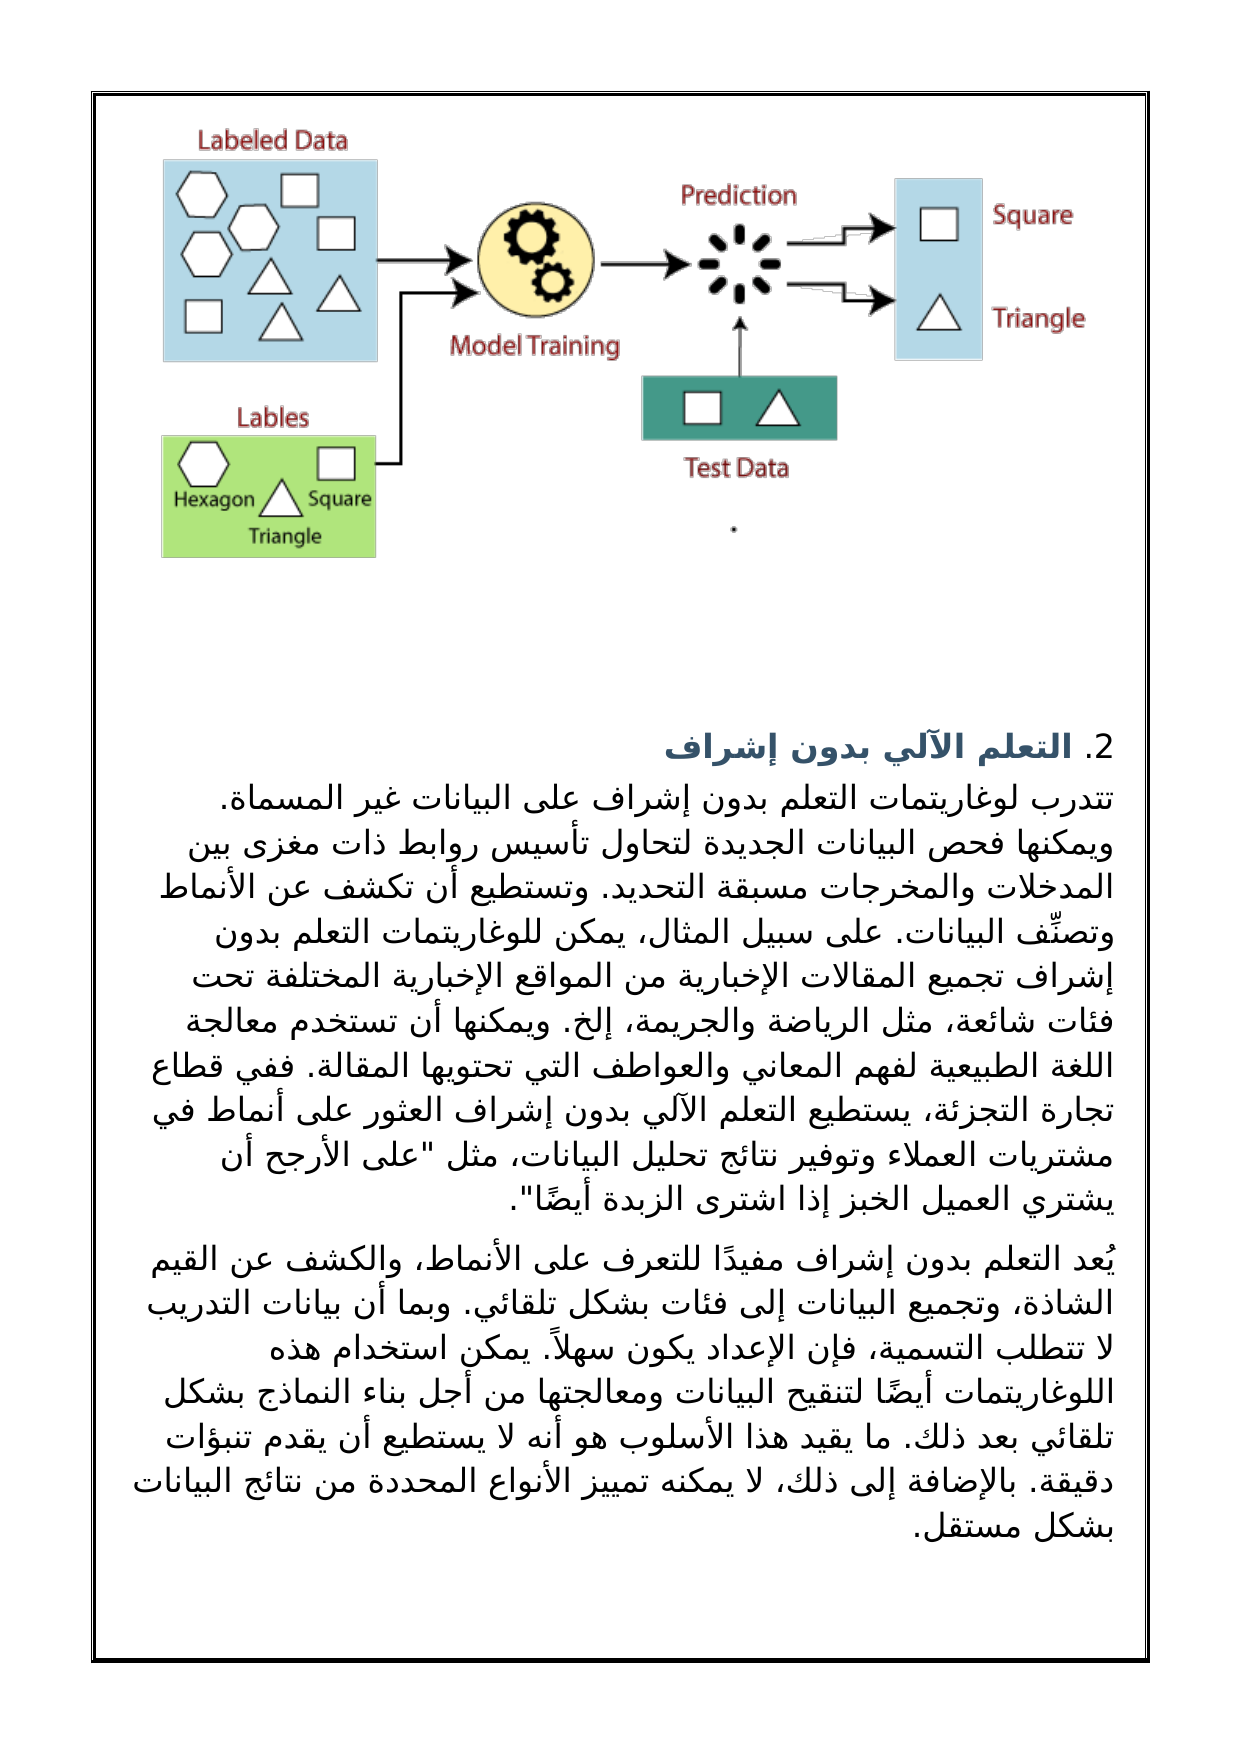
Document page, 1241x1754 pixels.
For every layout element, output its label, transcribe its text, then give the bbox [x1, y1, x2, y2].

text يُعد التعلم بدون إشراف مفيدًا للتعرف على الأنماط، والكشف عن القيم الشاذة، وتجميع البيانات إلى فئات بشكل تلقائي. وبما أن بيانات التدريب لا تتطلب التسمية، فإن الإعداد يكون سهلاً. يمكن استخدام هذه اللوغاريتمات أيضًا لتنقيح البيانات ومعالجتها من أجل بناء النماذج بشكل تلقائي بعد ذلك. ما يقيد هذا الأسلوب هو أنه لا يستطيع أن يقدم تنبؤات دقيقة. بالإضافة إلى ذلك، لا يمكنه تمييز الأنواع المحددة من نتائج البيانات بشكل مستقل. [125, 1239, 1115, 1545]
picture [151, 125, 1089, 594]
text تتدرب لوغاريتمات التعلم بدون إشراف على البيانات غير المسماة. ويمكنها فحص البيانات الجديدة لتحاول تأسيس روابط ذات مغزى بين المدخلات والمخرجات مسبقة التحديد. وتستطيع أن تكشف عن الأنماط وتصنِّف البيانات. على سبيل المثال، يمكن للوغاريتمات التعلم بدون إشراف تجميع المقالات الإخبارية من المواقع الإخبارية المختلفة تحت فئات شائعة، مثل الرياضة والجريمة، إلخ. ويمكنها أن تستخدم معالجة اللغة الطبيعية لفهم المعاني والعواطف التي تحتويها المقالة. ففي قطاع تجارة التجزئة، يستطيع التعلم الآلي بدون إشراف العثور على أنماط في مشتريات العملاء وتوفير نتائج تحليل البيانات، مثل "على الأرجح أن يشتري العميل الخبز إذا اشترى الزبدة أيضًا". [125, 779, 1115, 1219]
subtitle 2. التعلم الآلي بدون إشراف [125, 727, 1115, 766]
